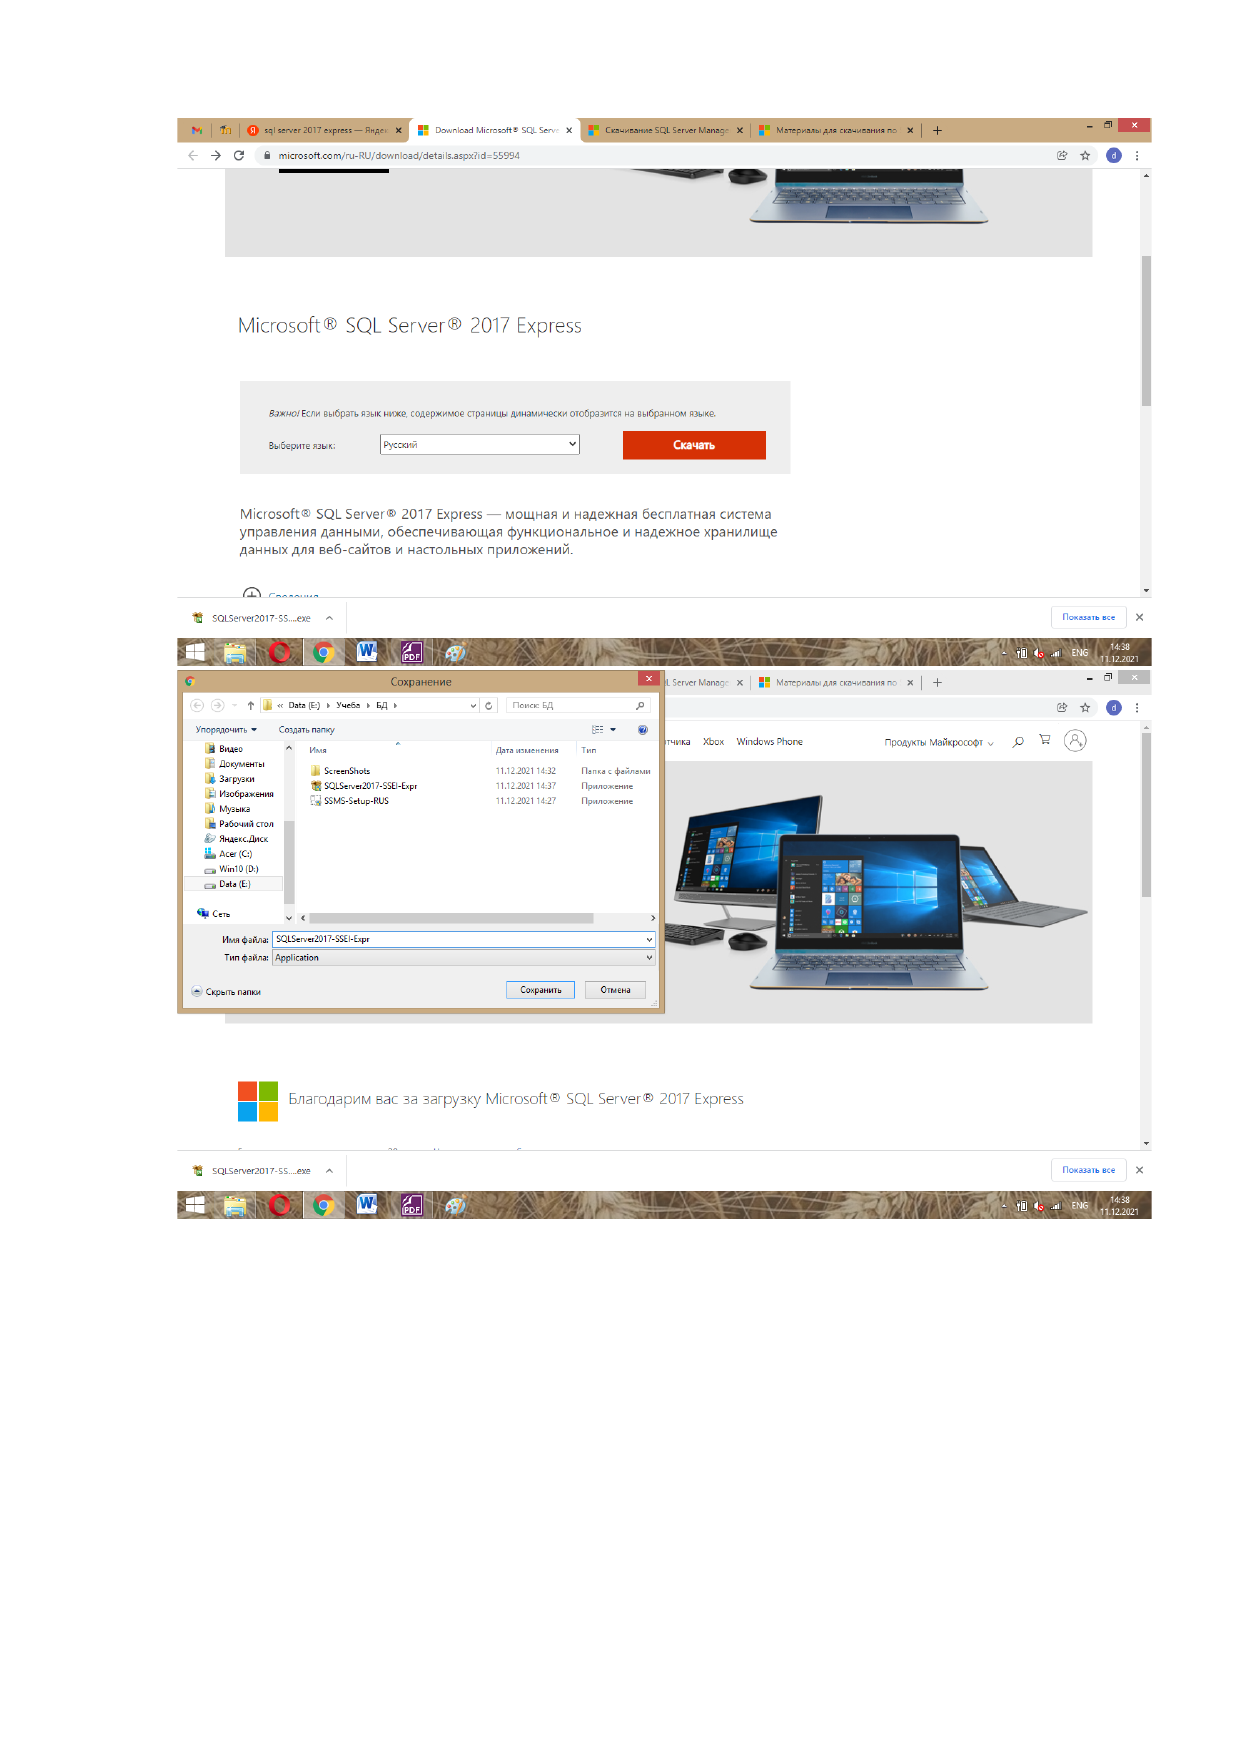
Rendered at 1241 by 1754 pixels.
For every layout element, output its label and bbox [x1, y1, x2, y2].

picture [177, 670, 1152, 1219]
picture [177, 118, 1152, 666]
